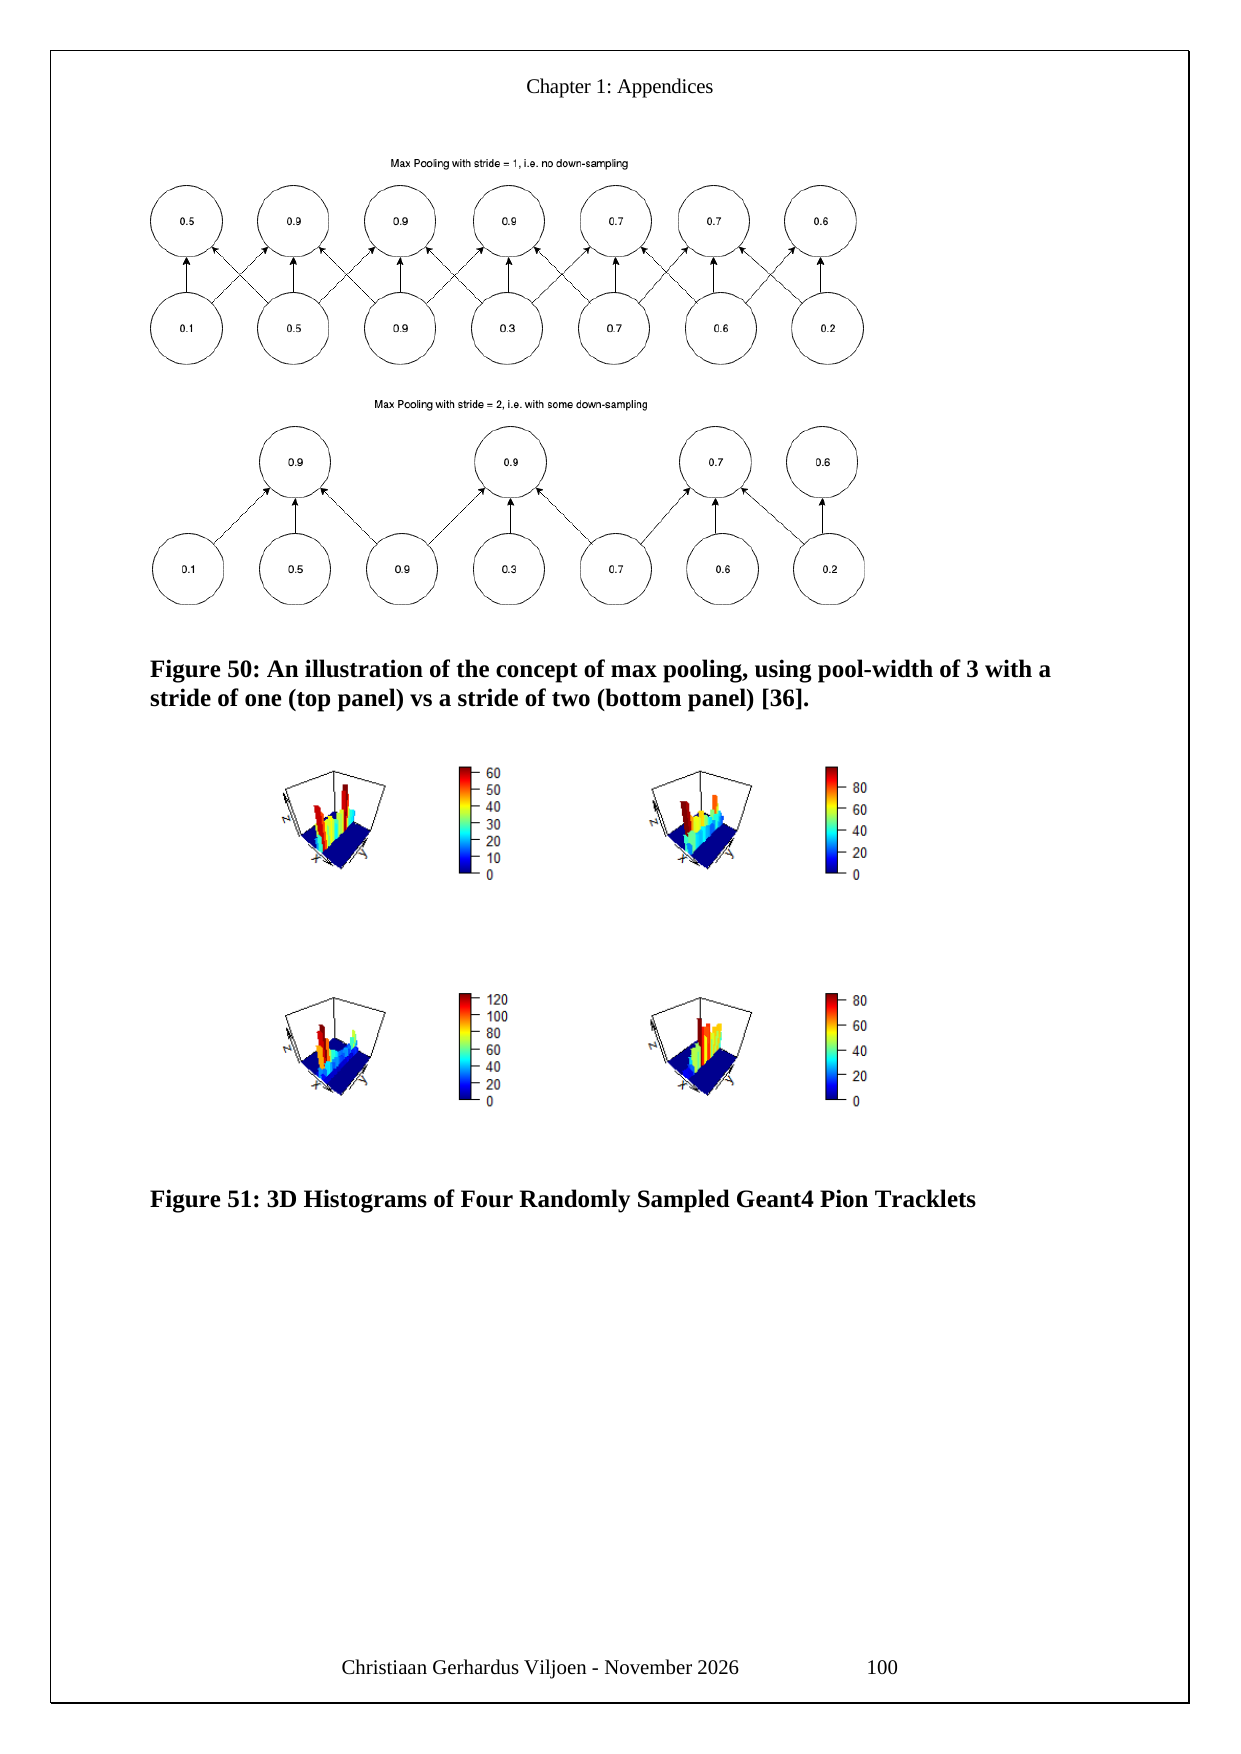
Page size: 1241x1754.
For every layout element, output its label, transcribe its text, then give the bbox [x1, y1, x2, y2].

text Figure : An illustration of the concept of max pooling, using pool-width of 3 with a stride of one (top panel) vs a stride of two (bottom panel) . [150, 654, 1089, 712]
picture [150, 150, 865, 605]
picture [150, 732, 883, 1185]
